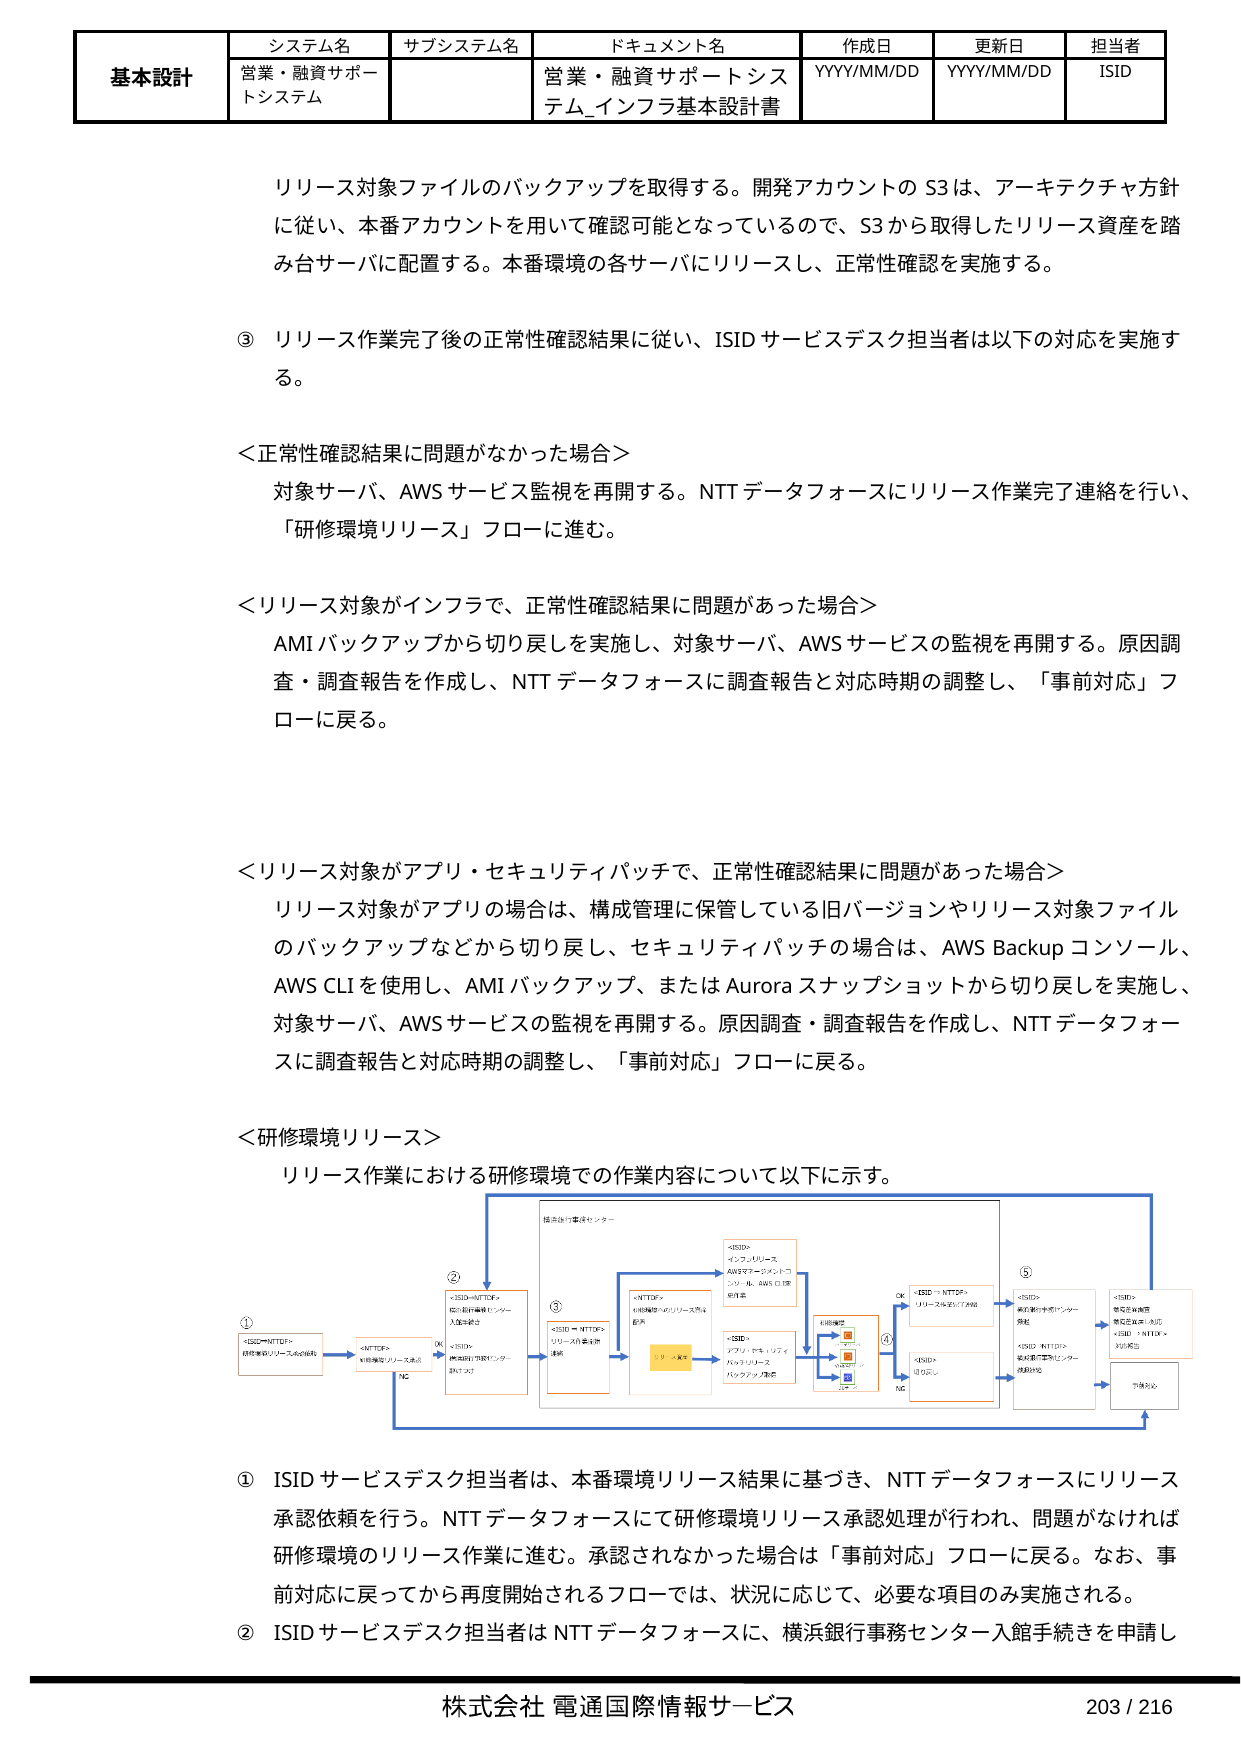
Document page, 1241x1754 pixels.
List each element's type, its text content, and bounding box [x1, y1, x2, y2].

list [236, 1612, 1181, 1650]
text ＜研修環境リリース＞ [236, 1118, 1181, 1156]
list リリース対象がアプリの場合は、構成管理に保管している旧バージョンやリリース対象ファイルのバックアップなどから切り戻し、セキュリティパッチの場合は、AWS Backupコンソール、AWS CLIを使用し、AMIバックアップ、またはAuroraスナップショットから切り戻しを実施し、対象サーバ、AWSサービスの監視を再開する。原因調査・調査報告を作成し、NTTデータフォースに調査報告と対応時期の調整し、「事前対応」フローに戻る。 [274, 889, 1181, 1080]
list リリース対象ファイルのバックアップを取得する。開発アカウントのS3は、アーキテクチャ方針に従い、本番アカウントを用いて確認可能となっているので、S3から取得したリリース資産を踏み台サーバに配置する。本番環境の各サーバにリリースし、正常性確認を実施する。 [274, 167, 1181, 281]
picture [236, 1193, 1193, 1430]
text リリース作業における研修環境での作業内容について以下に示す。 [236, 1156, 1181, 1193]
list リリース作業完了後の正常性確認結果に従い、ISIDサービスデスク担当者は以下の対応を実施する。 [236, 319, 1181, 395]
text ＜正常性確認結果に問題がなかった場合＞ [236, 433, 1181, 471]
list 対象サーバ、AWSサービス監視を再開する。NTTデータフォースにリリース作業完了連絡を行い、「研修環境リリース」フローに進む。 [274, 471, 1181, 547]
list ISIDサービスデスク担当者は、本番環境リリース結果に基づき、NTTデータフォースにリリース承認依頼を行う。NTTデータフォースにて研修環境リリース承認処理が行われ、問題がなければ研修環境のリリース作業に進む。承認されなかった場合は「事前対応」フローに戻る。なお、事前対応に戻ってから再度開始されるフローでは、状況に応じて、必要な項目のみ実施される。 [236, 1460, 1181, 1612]
text ＜リリース対象がインフラで、正常性確認結果に問題があった場合＞ [236, 585, 1181, 623]
list AMIバックアップから切り戻しを実施し、対象サーバ、AWSサービスの監視を再開する。原因調査・調査報告を作成し、NTTデータフォースに調査報告と対応時期の調整し、「事前対応」フローに戻る。 [274, 623, 1181, 737]
text ＜リリース対象がアプリ・セキュリティパッチで、正常性確認結果に問題があった場合＞ [236, 852, 1181, 889]
picture [442, 1694, 794, 1718]
